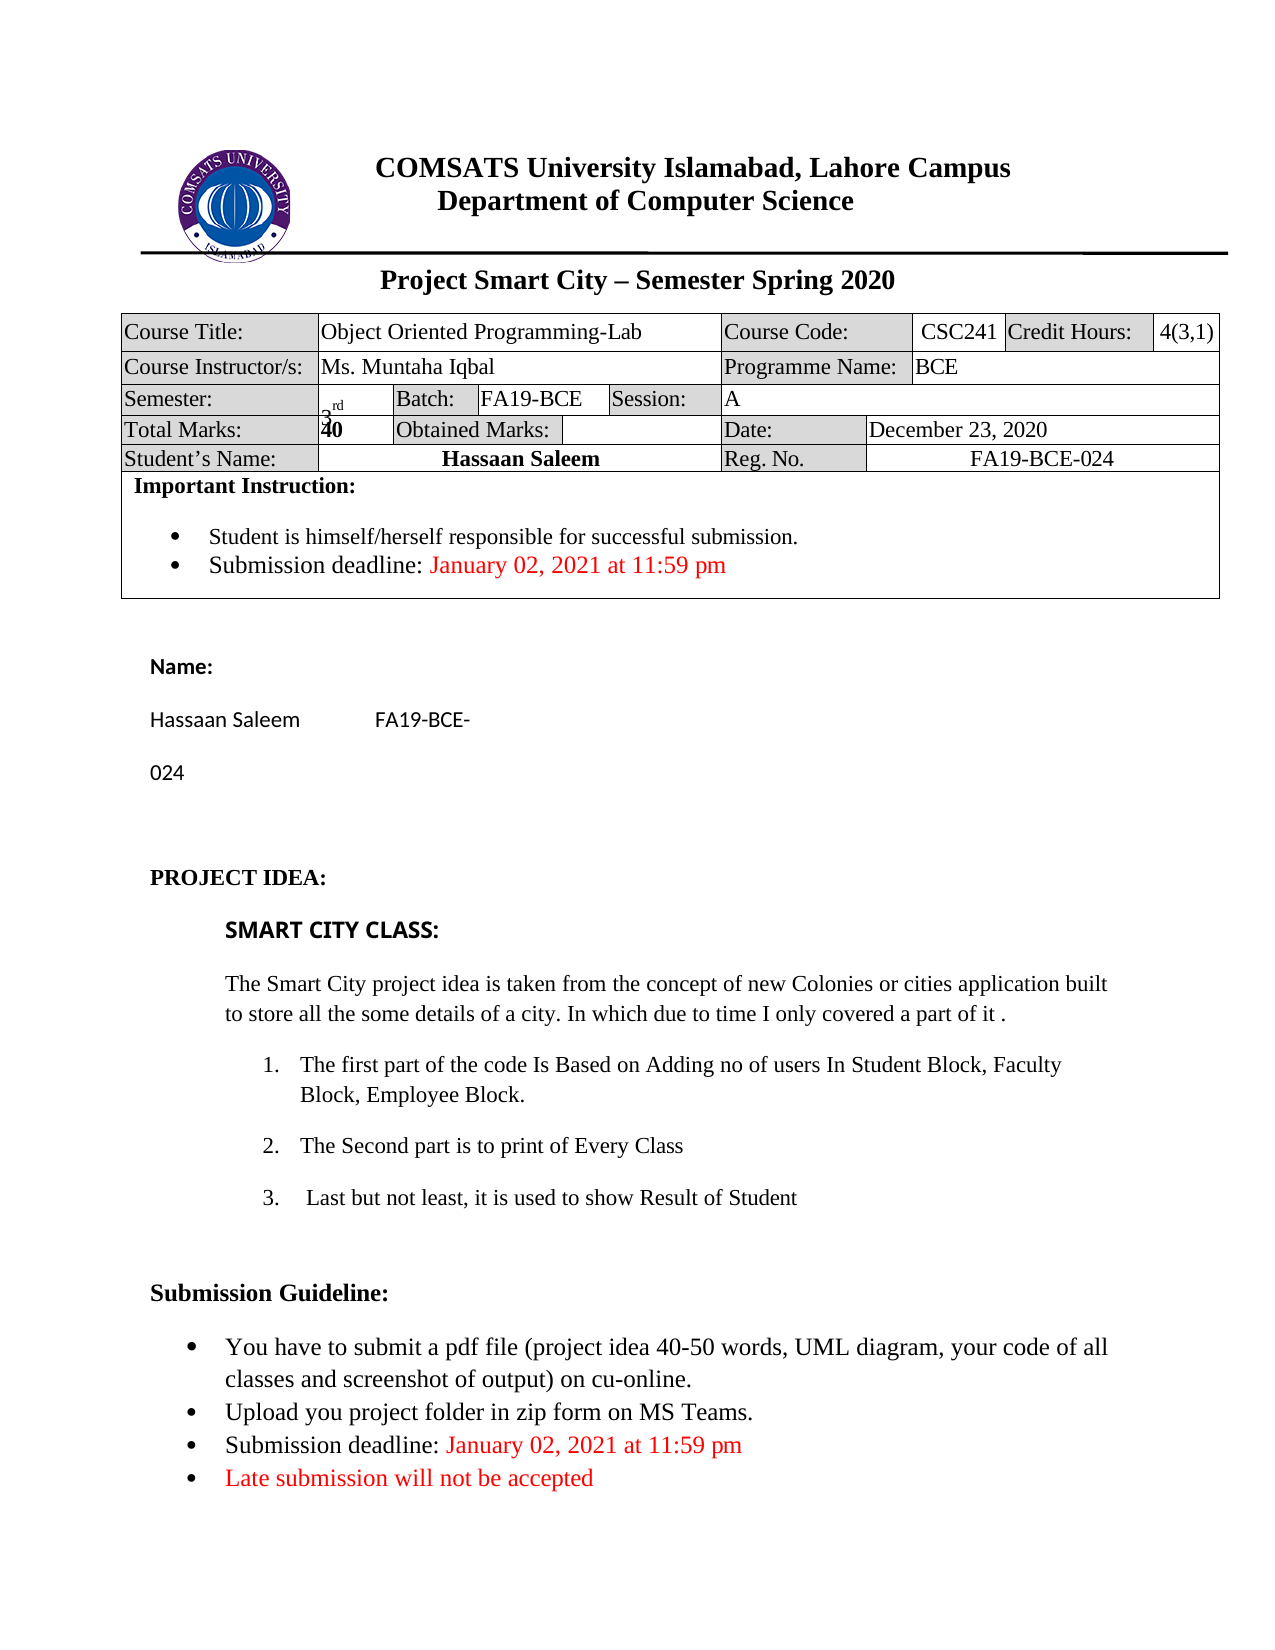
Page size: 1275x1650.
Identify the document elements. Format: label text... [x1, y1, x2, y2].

table_cell Batch: [394, 385, 478, 415]
table_cell December 23, 2020 [867, 416, 1219, 444]
table_cell Course Instructor/s: [122, 352, 318, 384]
table_cell Ms. Muntaha Iqbal [319, 352, 721, 384]
text Name: [150, 652, 1231, 680]
table_header 4(3,1) [1154, 314, 1219, 351]
table_cell [563, 416, 721, 444]
picture [178, 255, 291, 263]
table_cell Important Instruction: Student is himself/herself responsible for successful submission. Submission deadline: January 02, 2021 at 11:59 pm [122, 472, 1219, 598]
table_cell FA19-BCE-024 [867, 445, 1219, 471]
list Upload you project folder in zip form on MS Teams. [187, 1397, 1231, 1425]
title COMSATS University Islamabad, Lahore Campus Department of Computer Science [375, 150, 1117, 217]
list The first part of the code Is Based on Adding no of users In Student Block, Faculty Block, Employee Block. [262, 1051, 1062, 1108]
table_cell 3rd [319, 385, 393, 415]
table_cell Total Marks: [122, 416, 318, 444]
table_cell BCE [913, 352, 1219, 384]
table_header CSC241 [913, 314, 1005, 351]
text Hassaan Saleem FA19-BCE-024 [150, 705, 481, 786]
table_header Credit Hours: [1006, 314, 1153, 351]
text Submission Guideline: [150, 1278, 1231, 1306]
list Submission deadline: January 02, 2021 at 11:59 pm [187, 1430, 1231, 1458]
text PROJECT IDEA: [150, 863, 1231, 890]
table_header Object Oriented Programming-Lab [319, 314, 721, 351]
list Late submission will not be accepted [187, 1463, 1231, 1492]
picture [178, 150, 291, 251]
table_cell Obtained Marks: [394, 416, 562, 444]
table_cell FA19-BCE [479, 385, 609, 415]
text Project Smart City – Semester Spring 2020 [60, 263, 1215, 296]
table_cell Hassaan Saleem [319, 445, 721, 471]
table_cell Student’s Name: [122, 445, 318, 471]
table_cell A [722, 385, 1219, 415]
table_header Course Title: [122, 314, 318, 351]
table_cell Date: [722, 416, 866, 444]
table_cell Session: [610, 385, 721, 415]
text SMART CITY CLASS: [225, 914, 1231, 946]
list The Second part is to print of Every Class [262, 1132, 1231, 1159]
table_header Course Code: [722, 314, 912, 351]
list Last but not least, it is used to show Result of Student [262, 1183, 1231, 1210]
text The Smart City project idea is taken from the concept of new Colonies or cities application built to store all the some details of a city. In which due to time I only covered a part of it . [225, 970, 1117, 1027]
list You have to submit a pdf file (project idea 40-50 words, UML diagram, your code of all classes and screenshot of output) on cu-online. [187, 1332, 1108, 1393]
table_cell Programme Name: [722, 352, 912, 384]
table_cell Semester: [122, 385, 318, 415]
table_cell Reg. No. [722, 445, 866, 471]
table_cell 40 [319, 416, 393, 444]
